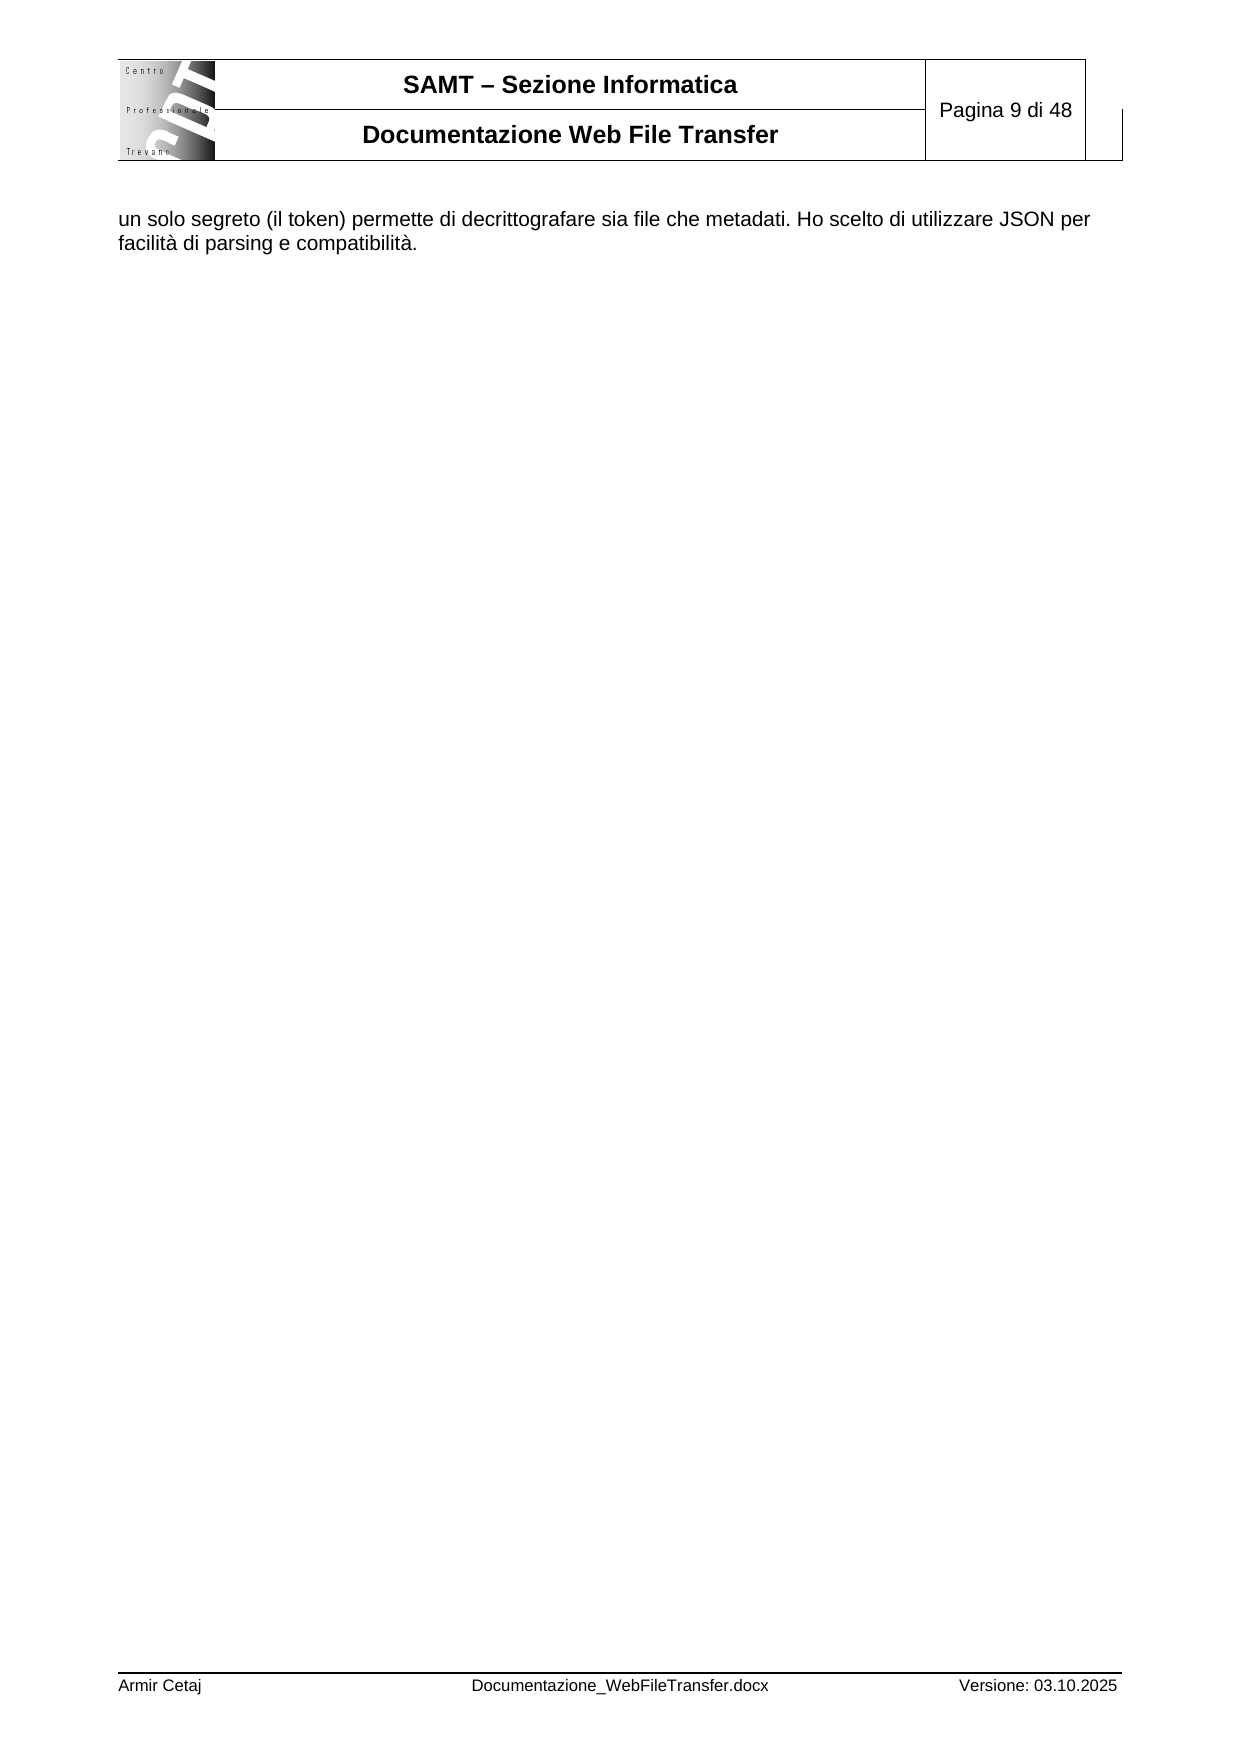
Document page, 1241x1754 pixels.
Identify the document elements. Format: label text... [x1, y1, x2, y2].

picture [118, 60, 215, 160]
